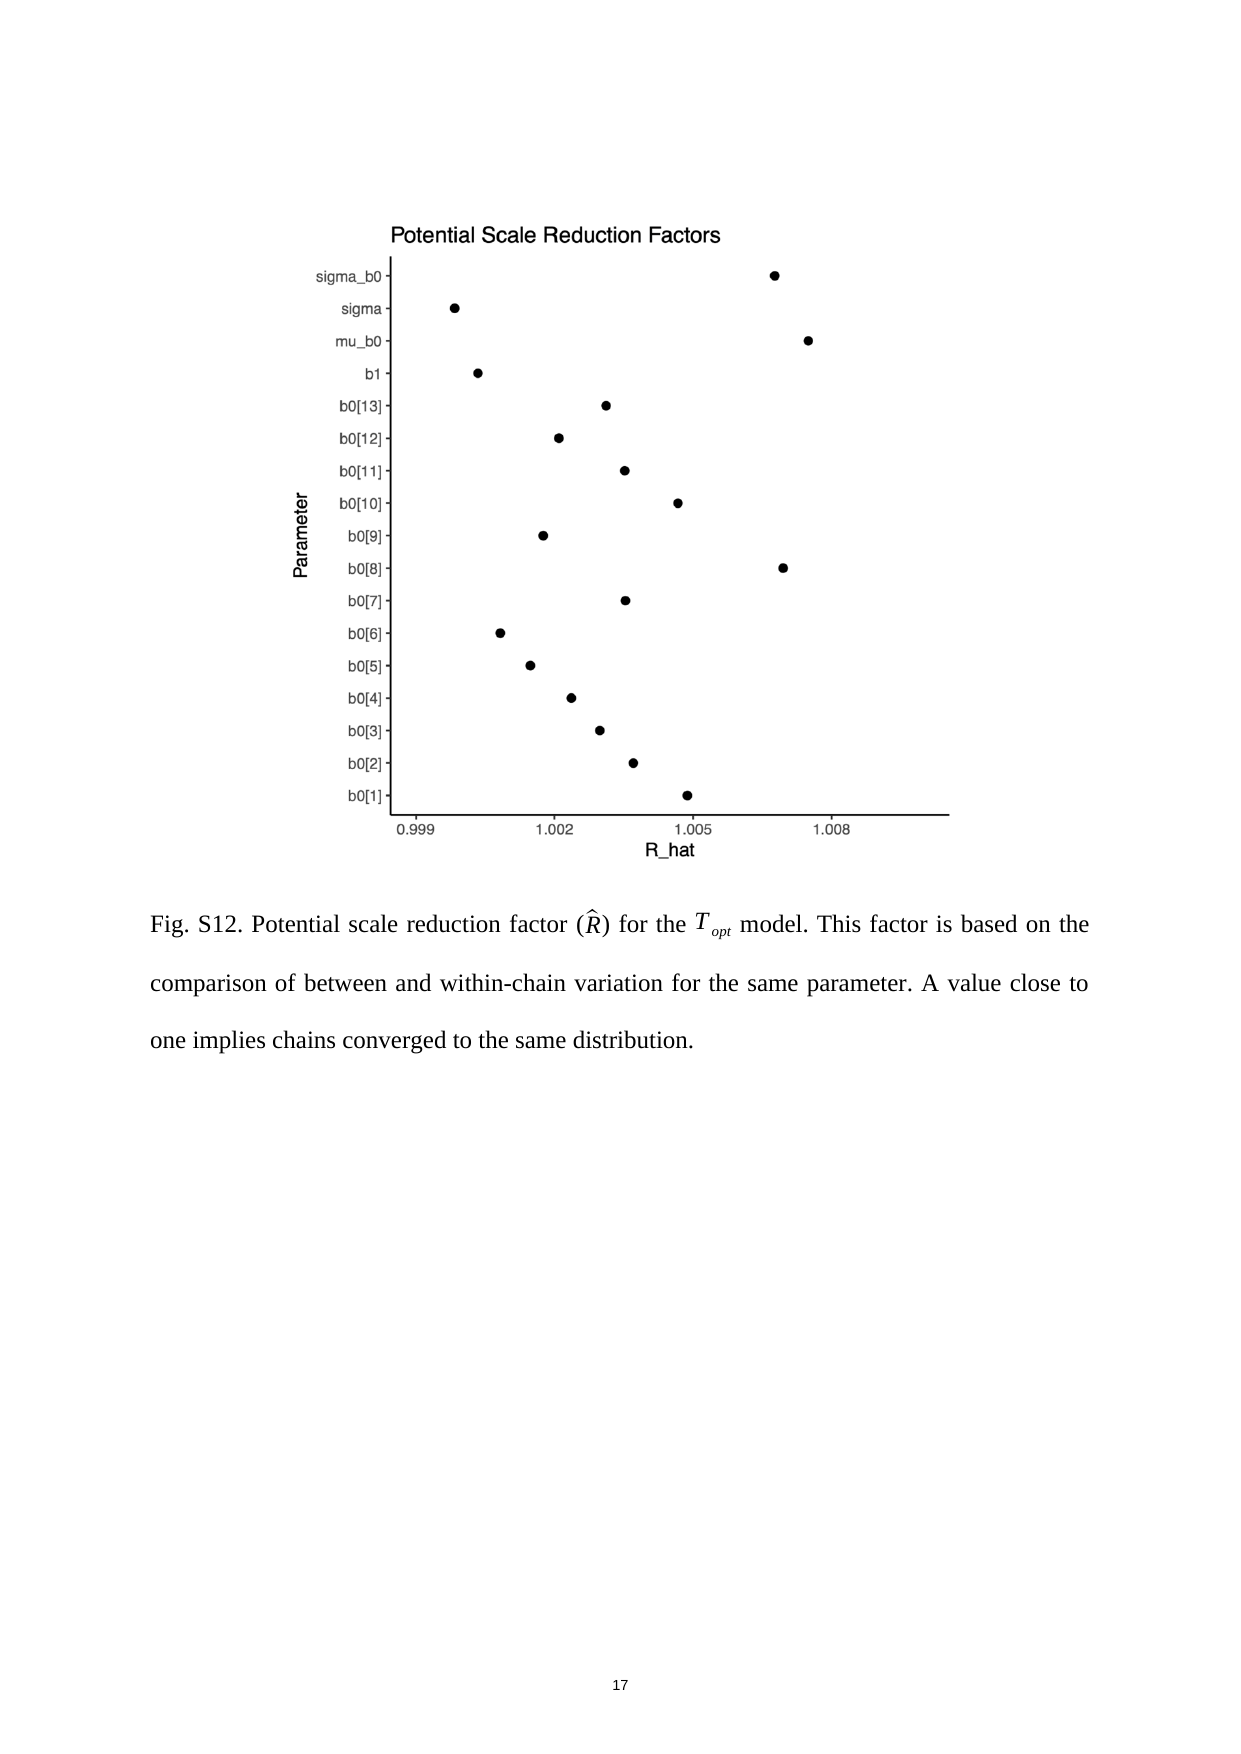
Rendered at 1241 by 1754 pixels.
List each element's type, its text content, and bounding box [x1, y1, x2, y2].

picture [284, 207, 957, 880]
text Fig. S12. Potential scale reduction factor () for the model. This factor is based on the comparison of between and within-chain variation for the same parameter. A value close to one implies chains converged to the same distribution. [150, 908, 1090, 1054]
